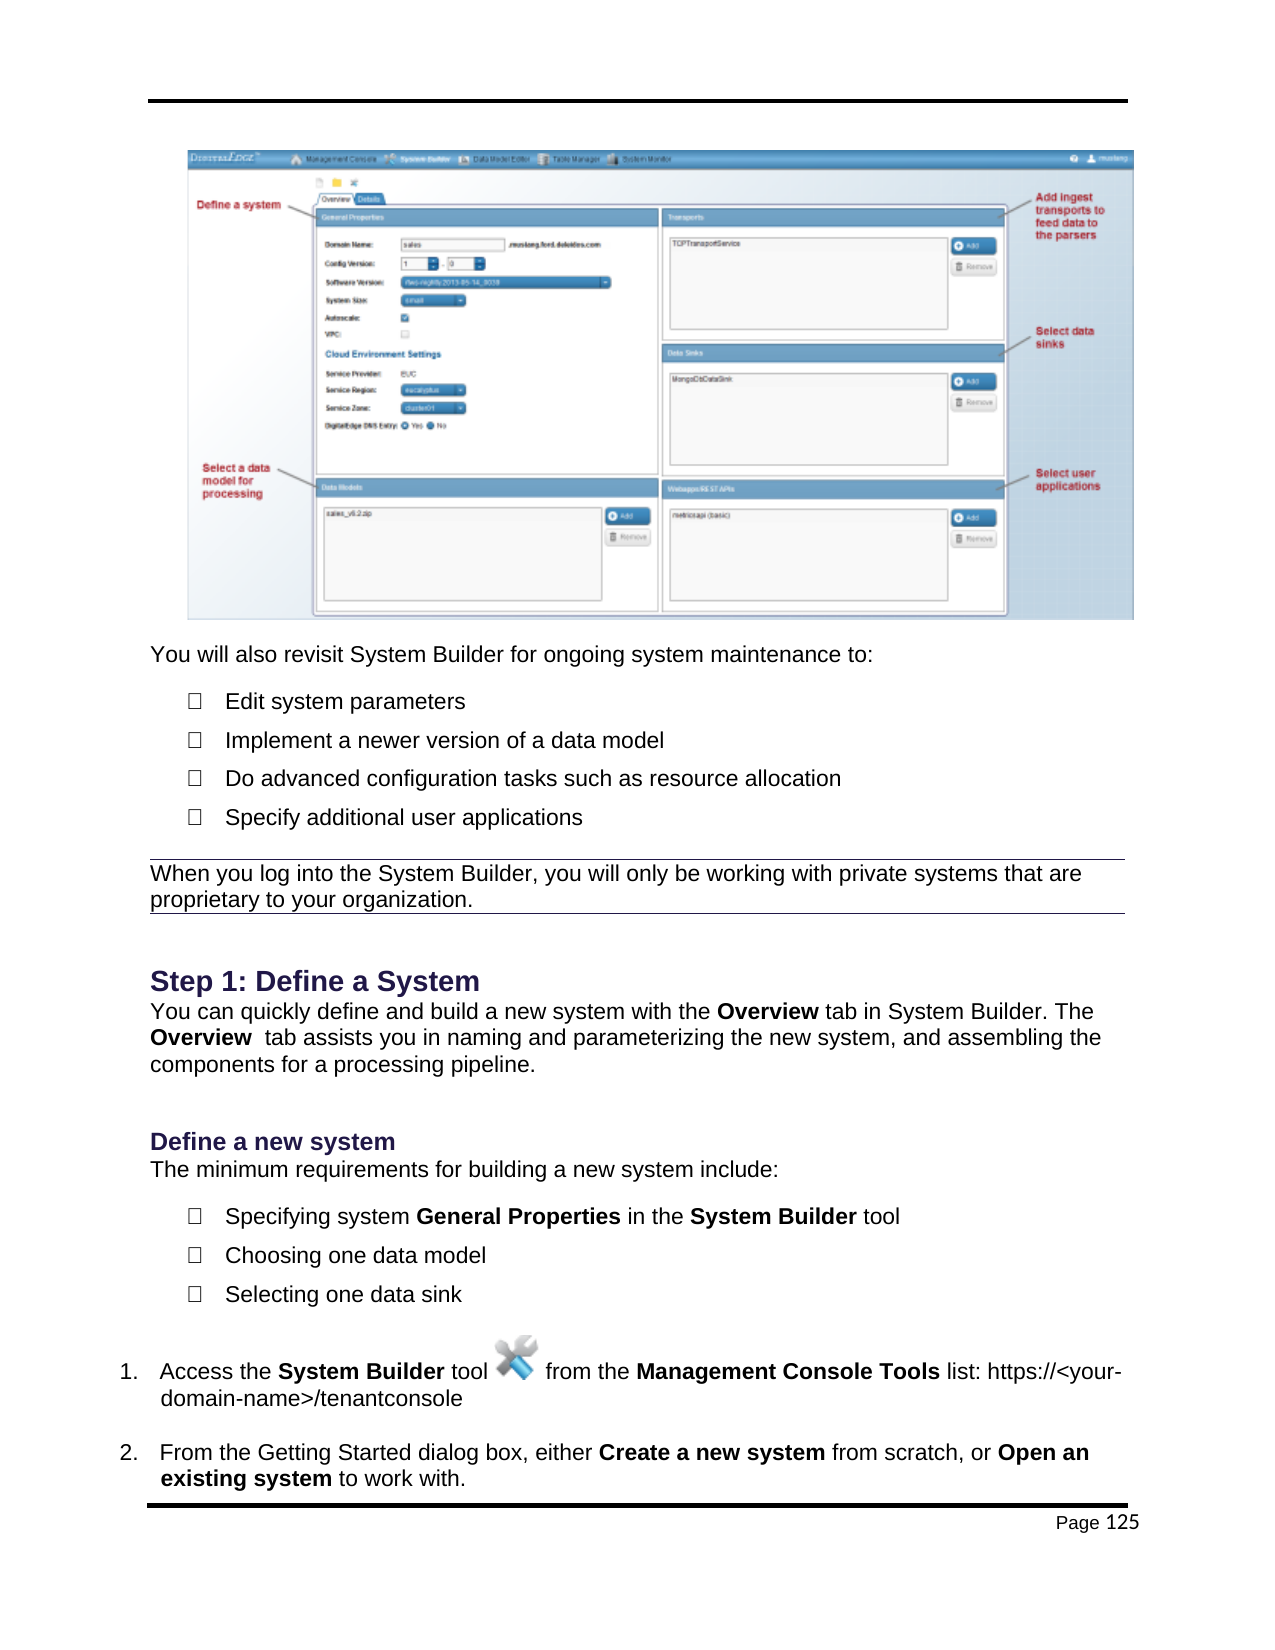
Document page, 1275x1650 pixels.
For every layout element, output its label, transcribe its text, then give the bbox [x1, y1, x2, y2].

subtitle Define a new system [150, 1127, 1125, 1156]
text You will also revisit System Builder for ongoing system maintenance to: [150, 641, 1125, 667]
list Choosing one data model [203, 1242, 1125, 1268]
subtitle Step 1: Define a System [150, 964, 1125, 998]
list Implement a newer version of a data model [203, 727, 1125, 753]
picture [187, 150, 1134, 620]
list Access the System Builder tool from the Management Console Tools list: https://<your-domain-name>/tenantconsole [138, 1335, 1125, 1411]
text You can quickly define and build a new system with the Overview tab in System Builder. The Overview tab assists you in naming and parameterizing the new system, and assembling the components for a processing pipeline. [150, 998, 1125, 1077]
list Specifying system General Properties in the System Builder tool [203, 1203, 1125, 1229]
picture [494, 1335, 539, 1380]
text When you log into the System Builder, you will only be working with private systems that are proprietary to your organization. [150, 860, 1125, 913]
list Specify additional user applications [203, 804, 1125, 831]
list Do advanced configuration tasks such as resource allocation [203, 765, 1125, 792]
list Edit system parameters [203, 688, 1125, 714]
list Selecting one data sink [203, 1281, 1125, 1307]
list From the Getting Started dialog box, either Create a new system from scratch, or Open an existing system to work with. [138, 1439, 1125, 1491]
text The minimum requirements for building a new system include: [150, 1156, 1125, 1182]
